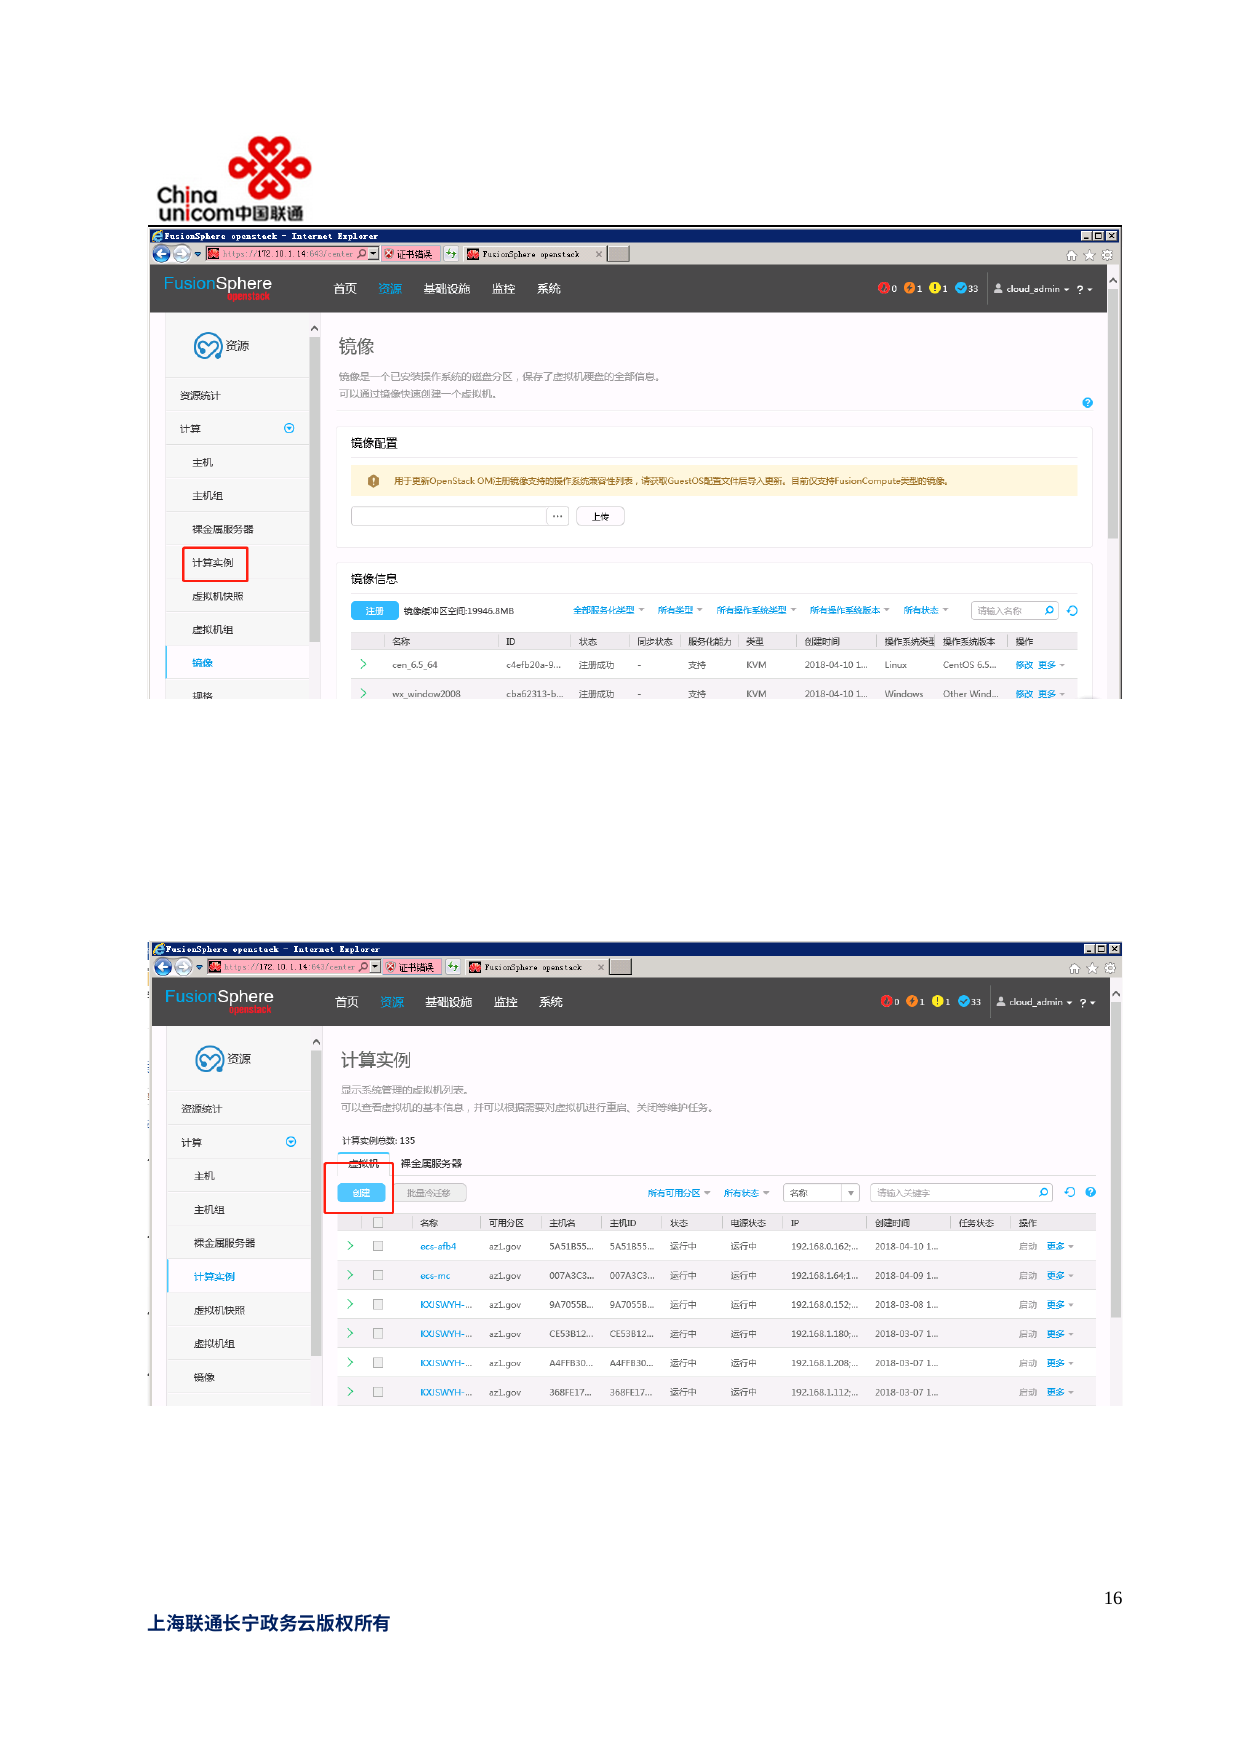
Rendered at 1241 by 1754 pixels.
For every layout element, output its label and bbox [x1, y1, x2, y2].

picture [147, 124, 313, 223]
picture [147, 227, 1123, 699]
picture [147, 940, 1123, 1406]
